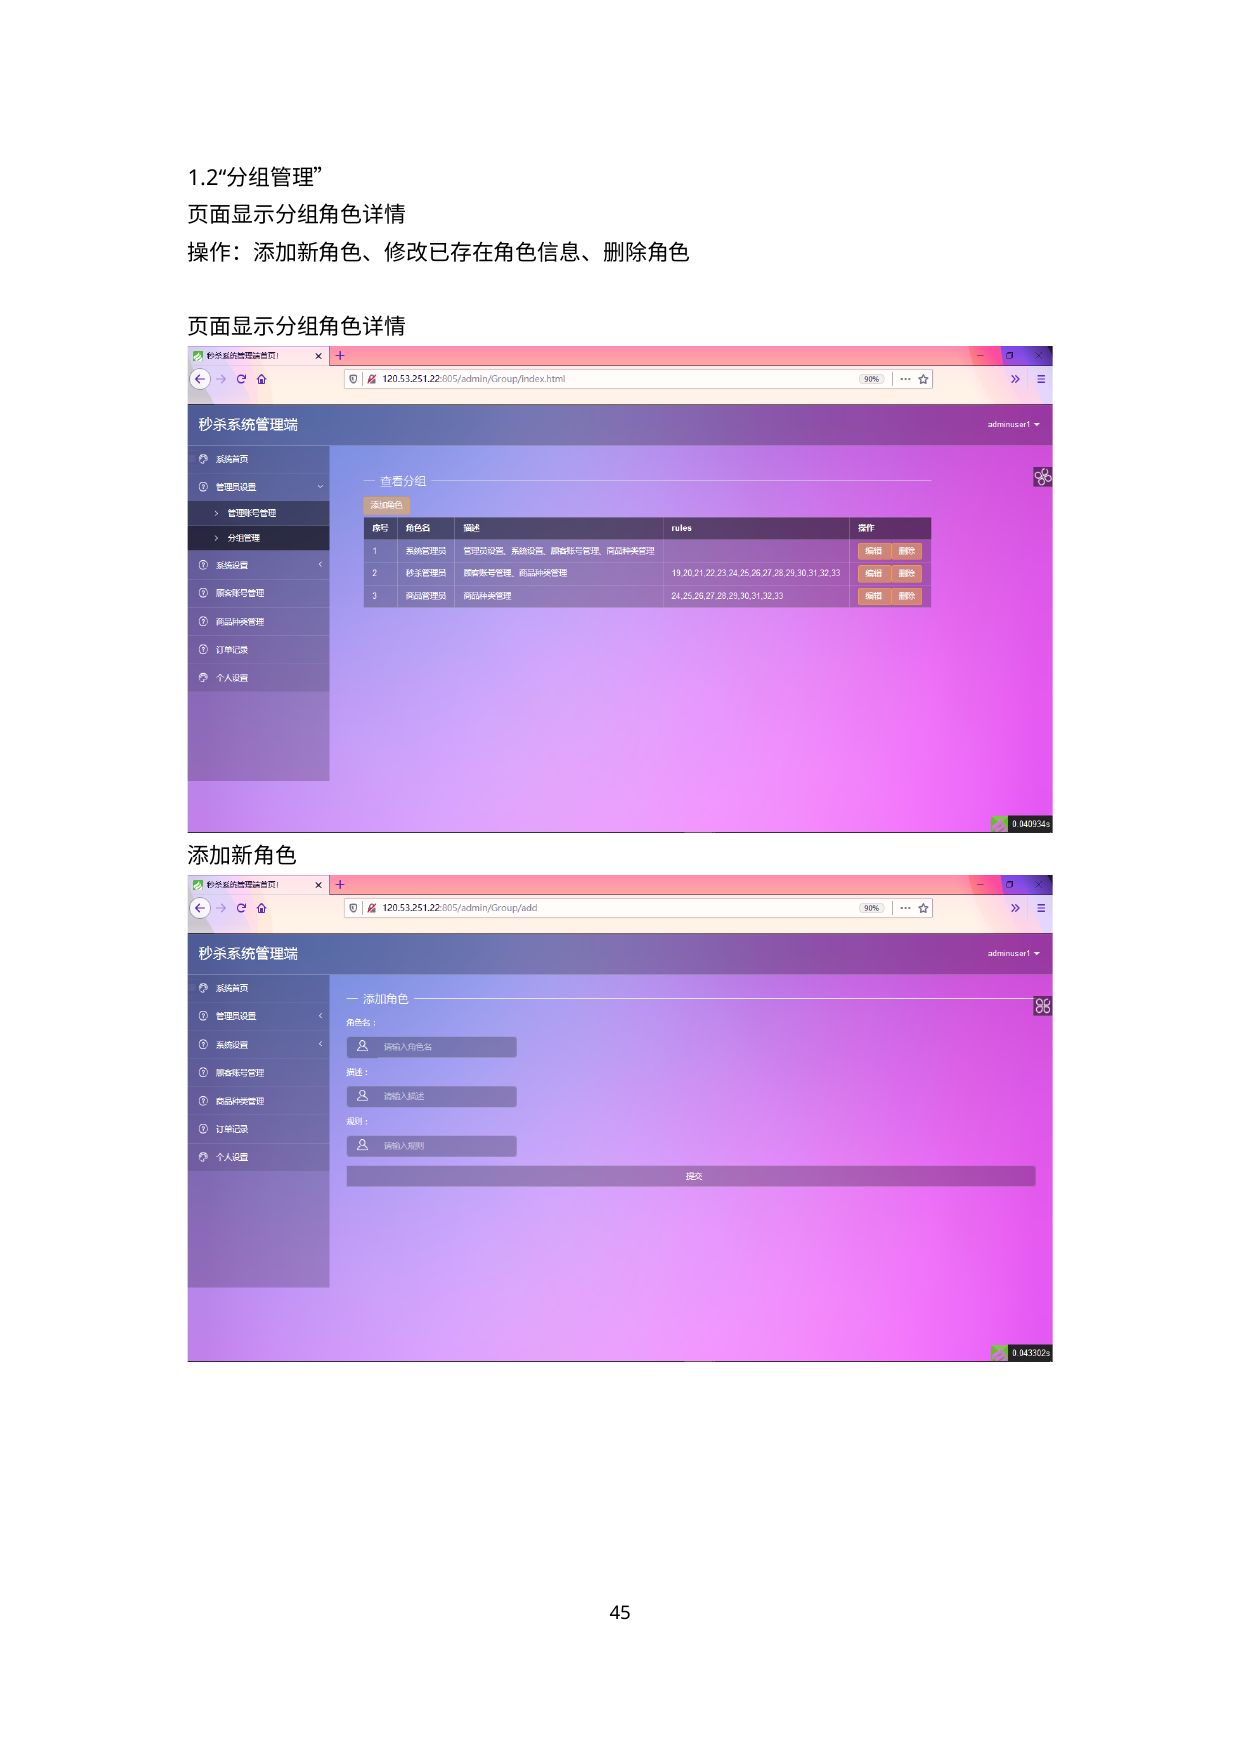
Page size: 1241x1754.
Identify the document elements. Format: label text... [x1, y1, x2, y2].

text 操作：添加新角色、修改已存在角色信息、删除角色 [187, 234, 1053, 267]
text 1.2“分组管理” [187, 160, 1053, 192]
text 页面显示分组角色详情 [187, 197, 1053, 229]
text 添加新角色 [187, 837, 1053, 870]
text 页面显示分组角色详情 [187, 308, 1053, 341]
picture [187, 346, 1053, 833]
picture [187, 875, 1053, 1362]
